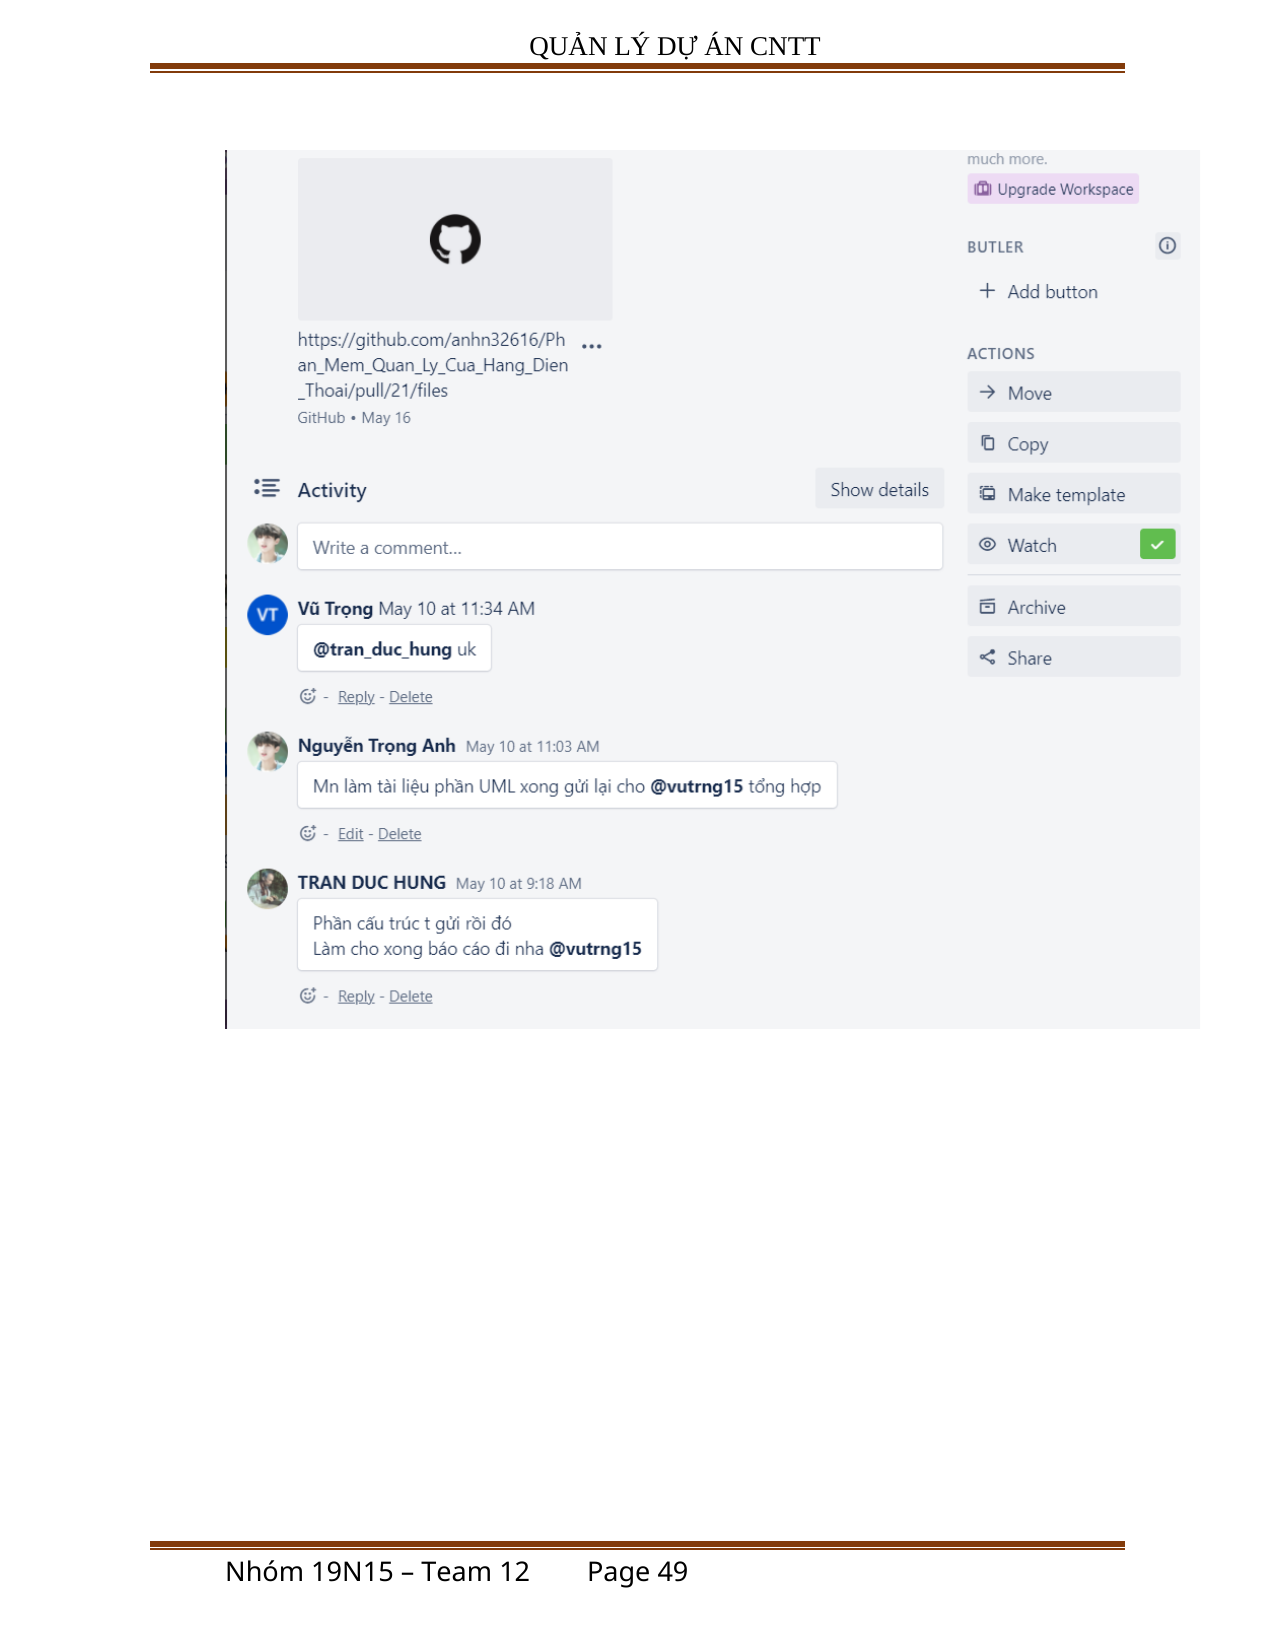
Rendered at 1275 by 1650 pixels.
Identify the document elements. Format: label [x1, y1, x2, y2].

picture [225, 150, 1200, 1029]
